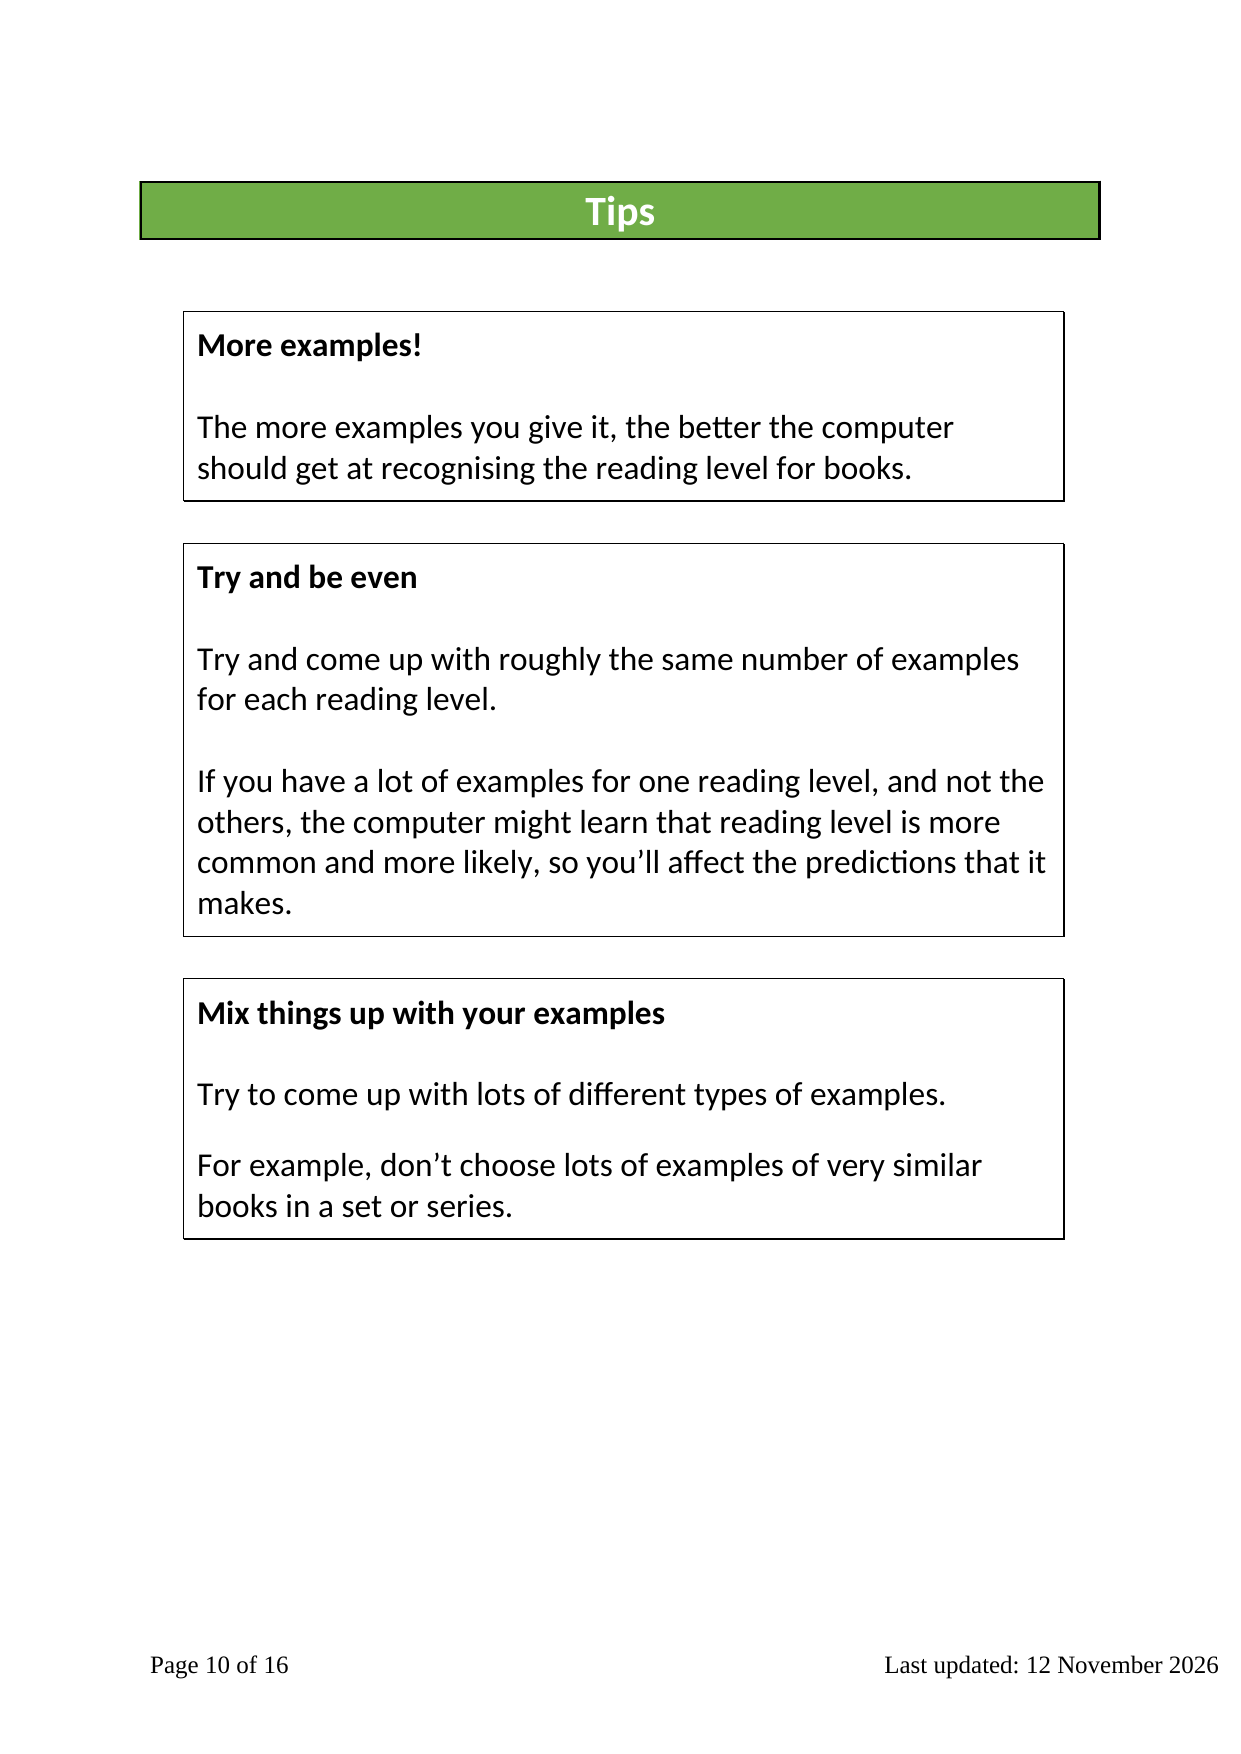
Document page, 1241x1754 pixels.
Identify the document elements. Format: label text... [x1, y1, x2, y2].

text Try and be even [184, 544, 1063, 597]
text Try and come up with roughly the same number of examples for each reading level. [184, 624, 1063, 719]
text If you have a lot of examples for one reading level, and not the others, the computer might learn that reading level is more common and more likely, so you’ll affect the predictions that it makes. [184, 746, 1063, 936]
text The more examples you give it, the better the computer should get at recognising the reading level for books. [184, 392, 1063, 500]
text Mix things up with your examples [184, 979, 1063, 1032]
text Tips [142, 183, 1098, 238]
text More examples! [184, 312, 1063, 365]
text Try to come up with lots of different types of examples. [184, 1059, 1063, 1131]
text For example, don’t choose lots of examples of very similar books in a set or series. [184, 1131, 1063, 1238]
